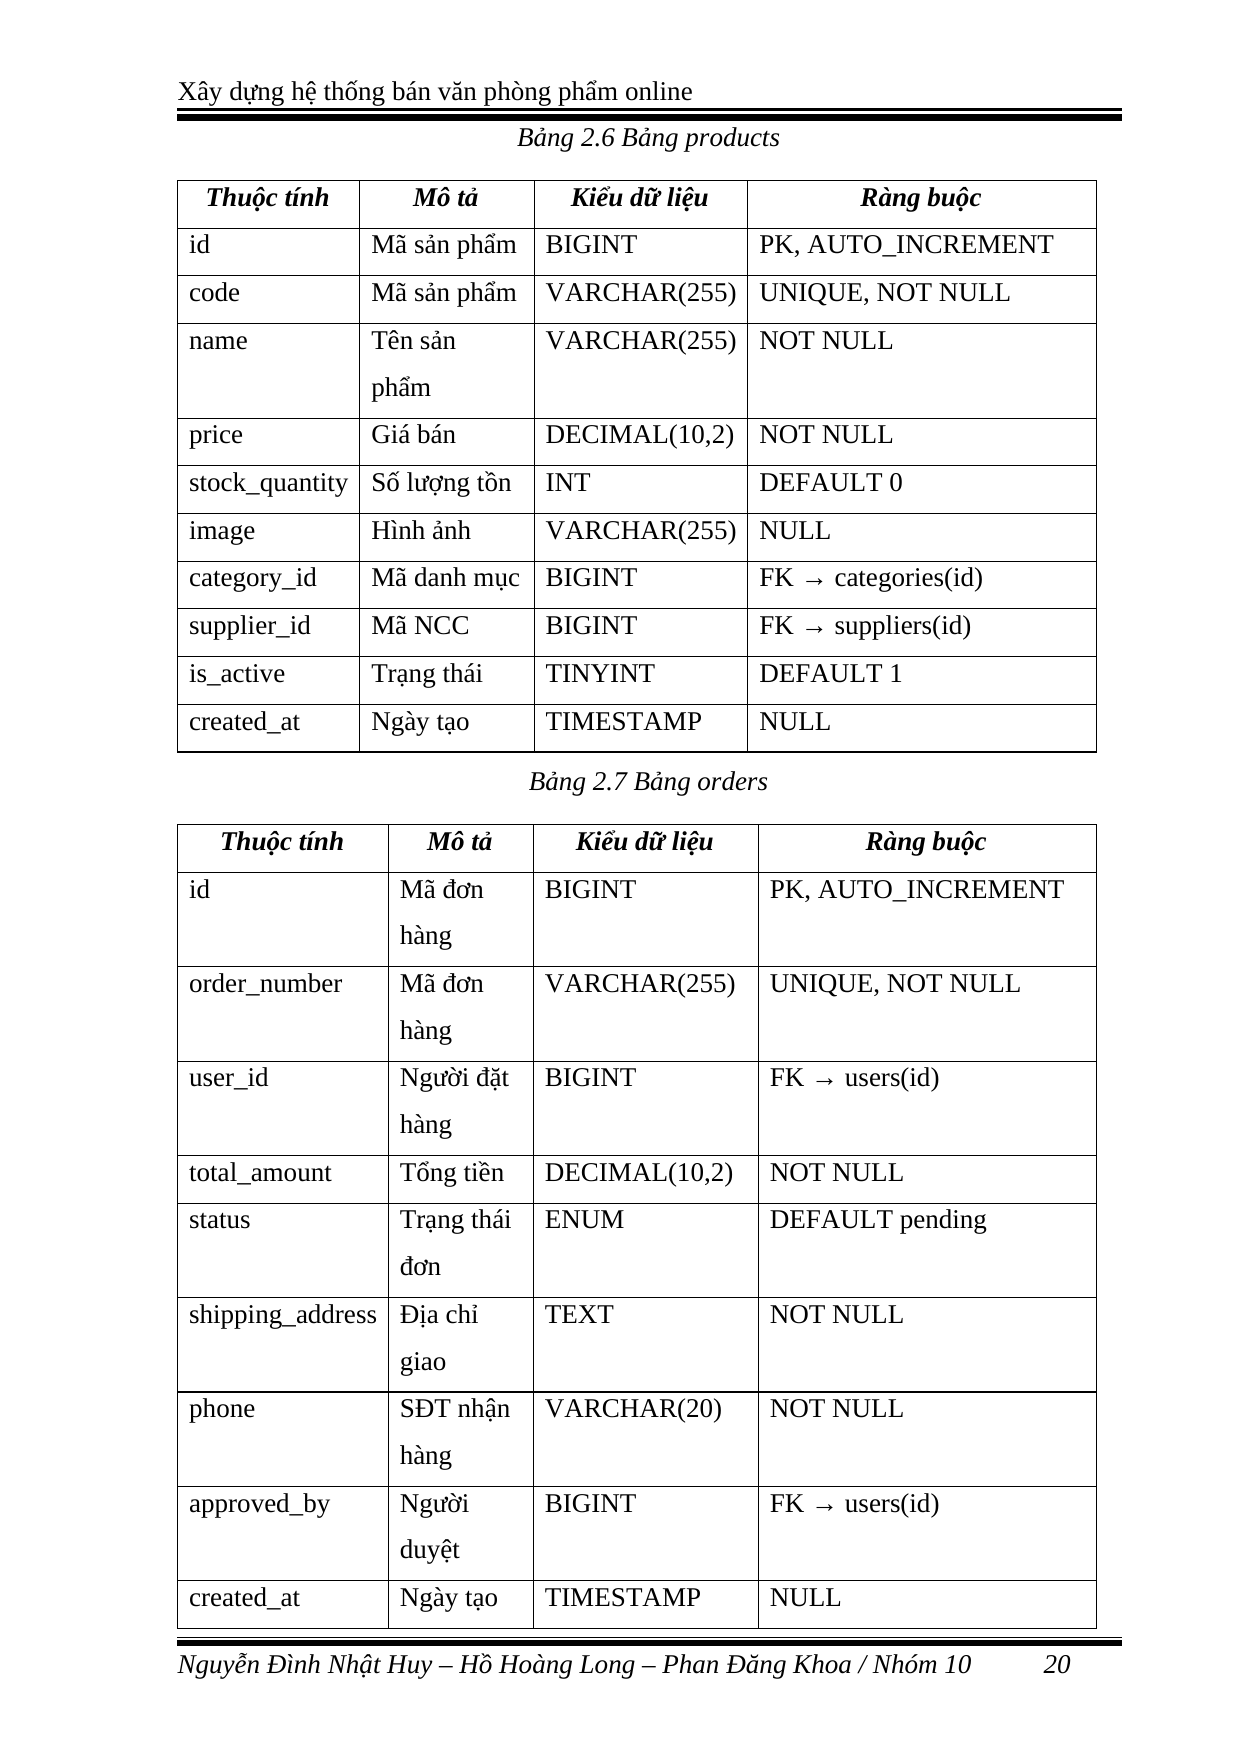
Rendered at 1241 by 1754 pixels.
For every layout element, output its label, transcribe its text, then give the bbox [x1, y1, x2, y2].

table_cell INT [535, 466, 747, 513]
table_cell Giá bán [360, 419, 534, 465]
table_cell Ngày tạo [389, 1581, 533, 1628]
table_cell TIMESTAMP [534, 1581, 758, 1628]
table_cell created_at [178, 705, 359, 751]
table_cell Mã danh mục [360, 562, 534, 608]
table_cell NOT NULL [759, 1298, 1096, 1391]
table_header Mô tả [389, 825, 533, 872]
table_cell VARCHAR(255) [535, 324, 747, 417]
table_cell DECIMAL(10,2) [534, 1156, 758, 1203]
table_cell created_at [178, 1581, 388, 1628]
table_cell NOT NULL [759, 1393, 1096, 1486]
table_cell price [178, 419, 359, 465]
table_cell BIGINT [535, 229, 747, 275]
table_cell DEFAULT 1 [748, 657, 1096, 704]
table_cell FK → users(id) [759, 1062, 1096, 1155]
table_cell Mã sản phẩm [360, 276, 534, 323]
table_cell status [178, 1204, 388, 1297]
table_cell Tổng tiền [389, 1156, 533, 1203]
table_cell ENUM [534, 1204, 758, 1297]
table_cell BIGINT [535, 609, 747, 656]
table_cell user_id [178, 1062, 388, 1155]
table_cell FK → categories(id) [748, 562, 1096, 608]
table_cell VARCHAR(255) [535, 514, 747, 561]
table_cell category_id [178, 562, 359, 608]
table_cell BIGINT [534, 1062, 758, 1155]
table_header Ràng buộc [748, 181, 1096, 228]
table_cell image [178, 514, 359, 561]
table_cell VARCHAR(255) [534, 967, 758, 1061]
table_cell Mã NCC [360, 609, 534, 656]
table_header Thuộc tính [178, 181, 359, 228]
table_cell Trạng thái đơn [389, 1204, 533, 1297]
table_cell DEFAULT 0 [748, 466, 1096, 513]
table_cell BIGINT [534, 873, 758, 966]
table_cell Mã đơn hàng [389, 873, 533, 966]
table_header Kiểu dữ liệu [534, 825, 758, 872]
table_cell UNIQUE, NOT NULL [748, 276, 1096, 323]
table_cell id [178, 229, 359, 275]
table_cell PK, AUTO_INCREMENT [748, 229, 1096, 275]
table_cell TEXT [534, 1298, 758, 1391]
table_cell Trạng thái [360, 657, 534, 704]
table_header Thuộc tính [178, 825, 388, 872]
table_cell Tên sản phẩm [360, 324, 534, 417]
table_cell BIGINT [535, 562, 747, 608]
table_header Ràng buộc [759, 825, 1096, 872]
table_cell NULL [759, 1581, 1096, 1628]
table_cell VARCHAR(255) [535, 276, 747, 323]
table_cell shipping_address [178, 1298, 388, 1391]
table_cell Địa chỉ giao [389, 1298, 533, 1391]
table_cell VARCHAR(20) [534, 1393, 758, 1486]
table_header Kiểu dữ liệu [535, 181, 747, 228]
table_cell DECIMAL(10,2) [535, 419, 747, 465]
table_cell code [178, 276, 359, 323]
table_cell TIMESTAMP [535, 705, 747, 751]
table_cell NOT NULL [748, 324, 1096, 417]
table_cell SĐT nhận hàng [389, 1393, 533, 1486]
table_cell stock_quantity [178, 466, 359, 513]
table_cell approved_by [178, 1487, 388, 1580]
table_cell UNIQUE, NOT NULL [759, 967, 1096, 1061]
table_cell id [178, 873, 388, 966]
table_cell Ngày tạo [360, 705, 534, 751]
table_cell TINYINT [535, 657, 747, 704]
table_cell NULL [748, 705, 1096, 751]
table_cell Người đặt hàng [389, 1062, 533, 1155]
table_cell Mã đơn hàng [389, 967, 533, 1061]
table_cell Số lượng tồn [360, 466, 534, 513]
table_cell FK → users(id) [759, 1487, 1096, 1580]
table_cell DEFAULT pending [759, 1204, 1096, 1297]
table_cell name [178, 324, 359, 417]
table_cell NOT NULL [759, 1156, 1096, 1203]
table_cell supplier_id [178, 609, 359, 656]
table_cell FK → suppliers(id) [748, 609, 1096, 656]
table_cell NOT NULL [748, 419, 1096, 465]
table_header Mô tả [360, 181, 534, 228]
table_cell Mã sản phẩm [360, 229, 534, 275]
table_cell Người duyệt [389, 1487, 533, 1580]
table_cell order_number [178, 967, 388, 1061]
table_cell Hình ảnh [360, 514, 534, 561]
table_cell is_active [178, 657, 359, 704]
table_cell BIGINT [534, 1487, 758, 1580]
table_cell NULL [748, 514, 1096, 561]
table_cell total_amount [178, 1156, 388, 1203]
table_cell phone [178, 1393, 388, 1486]
table_cell PK, AUTO_INCREMENT [759, 873, 1096, 966]
